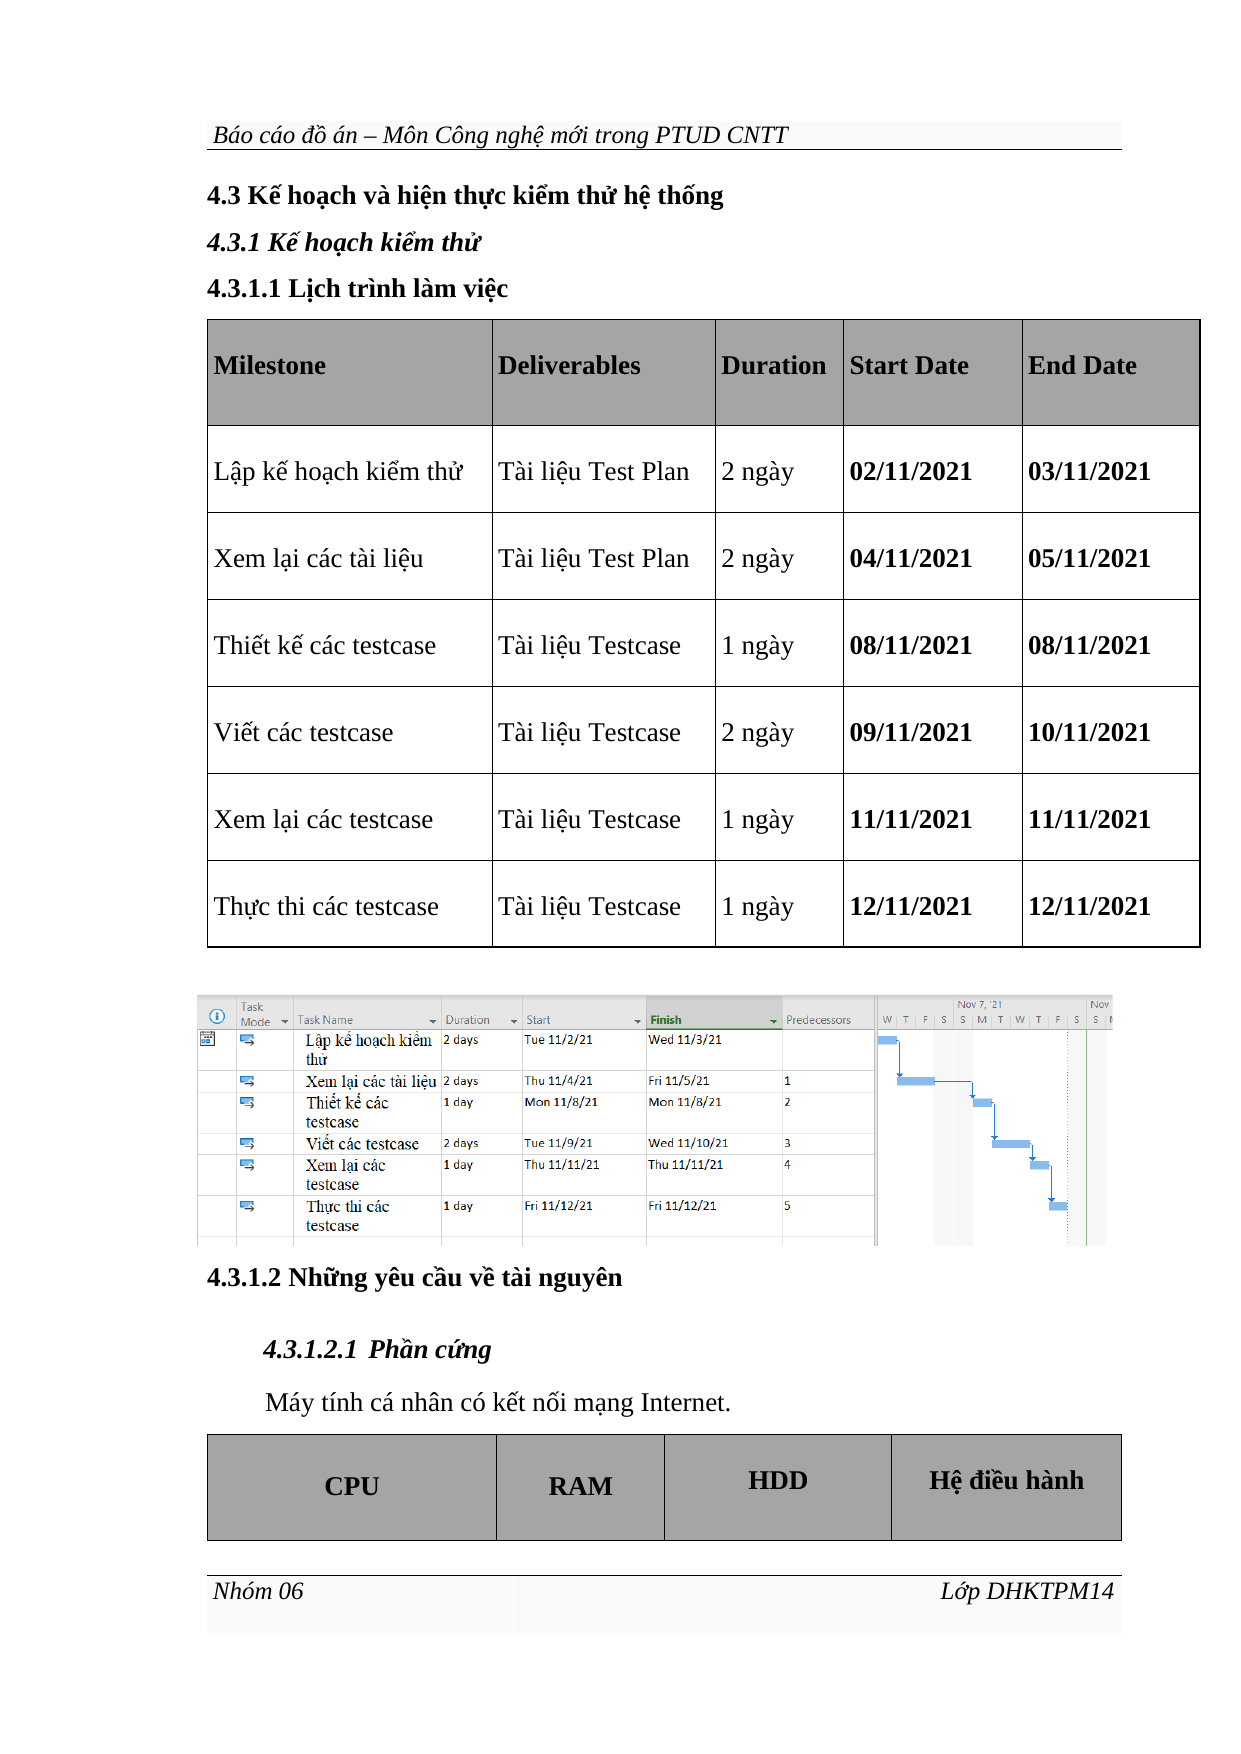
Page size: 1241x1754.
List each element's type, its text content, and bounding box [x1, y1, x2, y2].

picture [197, 994, 1113, 1246]
table_header Milestone [208, 320, 492, 425]
table_header Start Date [844, 320, 1022, 425]
table_cell 09/11/2021 [844, 687, 1022, 773]
subtitle Lịch trình làm việc [207, 272, 1122, 303]
table_cell 05/11/2021 [1023, 513, 1199, 599]
table_header Hệ điều hành [892, 1435, 1121, 1540]
table_cell Thực thi các testcase [208, 861, 492, 946]
table_cell Tài liệu Testcase [493, 600, 715, 686]
table_cell Tài liệu Testcase [493, 774, 715, 859]
table_cell Tài liệu Testcase [493, 861, 715, 946]
subtitle Những yêu cầu về tài nguyên [207, 1261, 1122, 1292]
table_cell 03/11/2021 [1023, 426, 1199, 512]
table_header HDD [665, 1435, 891, 1540]
table_cell 08/11/2021 [1023, 600, 1199, 686]
table_cell 11/11/2021 [844, 774, 1022, 859]
table_cell 12/11/2021 [844, 861, 1022, 946]
table_cell Xem lại các tài liệu [208, 513, 492, 599]
table_cell 08/11/2021 [844, 600, 1022, 686]
table_header RAM [497, 1435, 664, 1540]
table_cell 10/11/2021 [1023, 687, 1199, 773]
table_cell 2 ngày [716, 513, 843, 599]
subtitle Kế hoạch và hiện thực kiểm thử hệ thống [207, 179, 1122, 210]
table_cell 1 ngày [716, 774, 843, 859]
table_cell 2 ngày [716, 687, 843, 773]
table_cell 04/11/2021 [844, 513, 1022, 599]
table_cell 02/11/2021 [844, 426, 1022, 512]
table_cell Tài liệu Test Plan [493, 426, 715, 512]
text Máy tính cá nhân có kết nối mạng Internet. [206, 1386, 1122, 1417]
table_cell Lập kế hoạch kiểm thử [208, 426, 492, 512]
table_cell Tài liệu Testcase [493, 687, 715, 773]
table_cell 1 ngày [716, 861, 843, 946]
table_cell Xem lại các testcase [208, 774, 492, 859]
table_header Duration [716, 320, 843, 425]
table_cell Tài liệu Test Plan [493, 513, 715, 599]
table_cell Thiết kế các testcase [208, 600, 492, 686]
table_cell 12/11/2021 [1023, 861, 1199, 946]
table_cell 11/11/2021 [1023, 774, 1199, 859]
table_cell 2 ngày [716, 426, 843, 512]
subtitle Kế hoạch kiểm thử [207, 226, 1122, 257]
table_header Deliverables [493, 320, 715, 425]
table_header End Date [1023, 320, 1199, 425]
table_cell Viết các testcase [208, 687, 492, 773]
table_cell 1 ngày [716, 600, 843, 686]
table_header CPU [208, 1435, 496, 1540]
subtitle Phần cứng [263, 1333, 1122, 1364]
